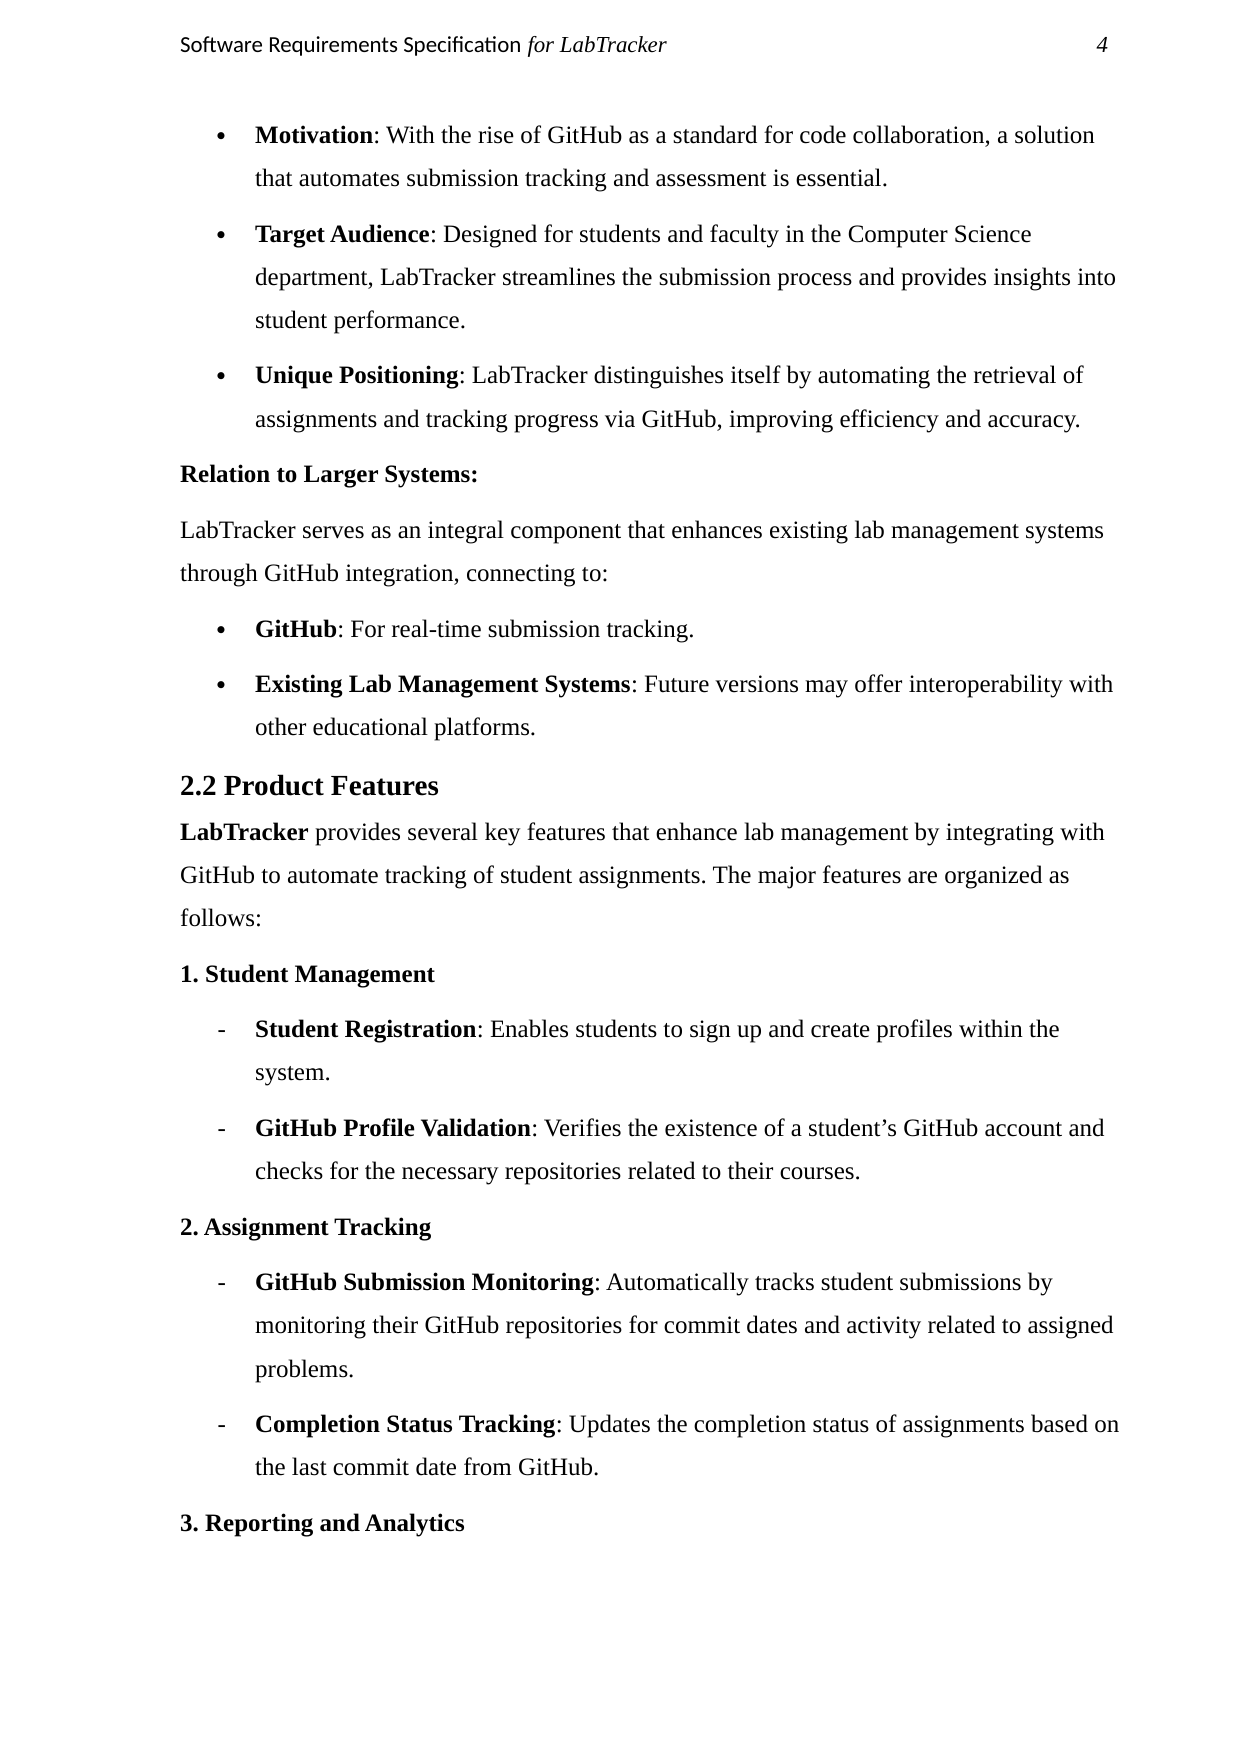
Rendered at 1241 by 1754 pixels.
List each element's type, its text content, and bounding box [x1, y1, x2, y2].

list GitHub Profile Validation: Verifies the existence of a student’s GitHub account and checks for the necessary repositories related to their courses. [217, 1113, 1120, 1185]
list GitHub: For real-time submission tracking. [217, 614, 1120, 642]
list Unique Positioning: LabTracker distinguishes itself by automating the retrieval of assignments and tracking progress via GitHub, improving efficiency and accuracy. [217, 361, 1120, 432]
text 1. Student Management [180, 959, 1120, 987]
list Completion Status Tracking: Updates the completion status of assignments based on the last commit date from GitHub. [217, 1409, 1120, 1481]
list Motivation: With the rise of GitHub as a standard for code collaboration, a solution that automates submission tracking and assessment is essential. [217, 120, 1120, 192]
text Relation to Larger Systems: [180, 459, 1120, 488]
subtitle 2.2 Product Features [180, 768, 1120, 802]
list Existing Lab Management Systems: Future versions may offer interoperability with other educational platforms. [217, 669, 1120, 741]
list Target Audience: Designed for students and faculty in the Computer Science department, LabTracker streamlines the submission process and provides insights into student performance. [217, 219, 1120, 334]
text LabTracker serves as an integral component that enhances existing lab management systems through GitHub integration, connecting to: [180, 515, 1120, 587]
list GitHub Submission Monitoring: Automatically tracks student submissions by monitoring their GitHub repositories for commit dates and activity related to assigned problems. [217, 1267, 1120, 1382]
text 3. Reporting and Analytics [180, 1508, 1120, 1537]
list Student Registration: Enables students to sign up and create profiles within the system. [217, 1014, 1120, 1086]
text 2. Assignment Tracking [180, 1212, 1120, 1241]
text LabTracker provides several key features that enhance lab management by integrating with GitHub to automate tracking of student assignments. The major features are organized as follows: [180, 817, 1120, 932]
